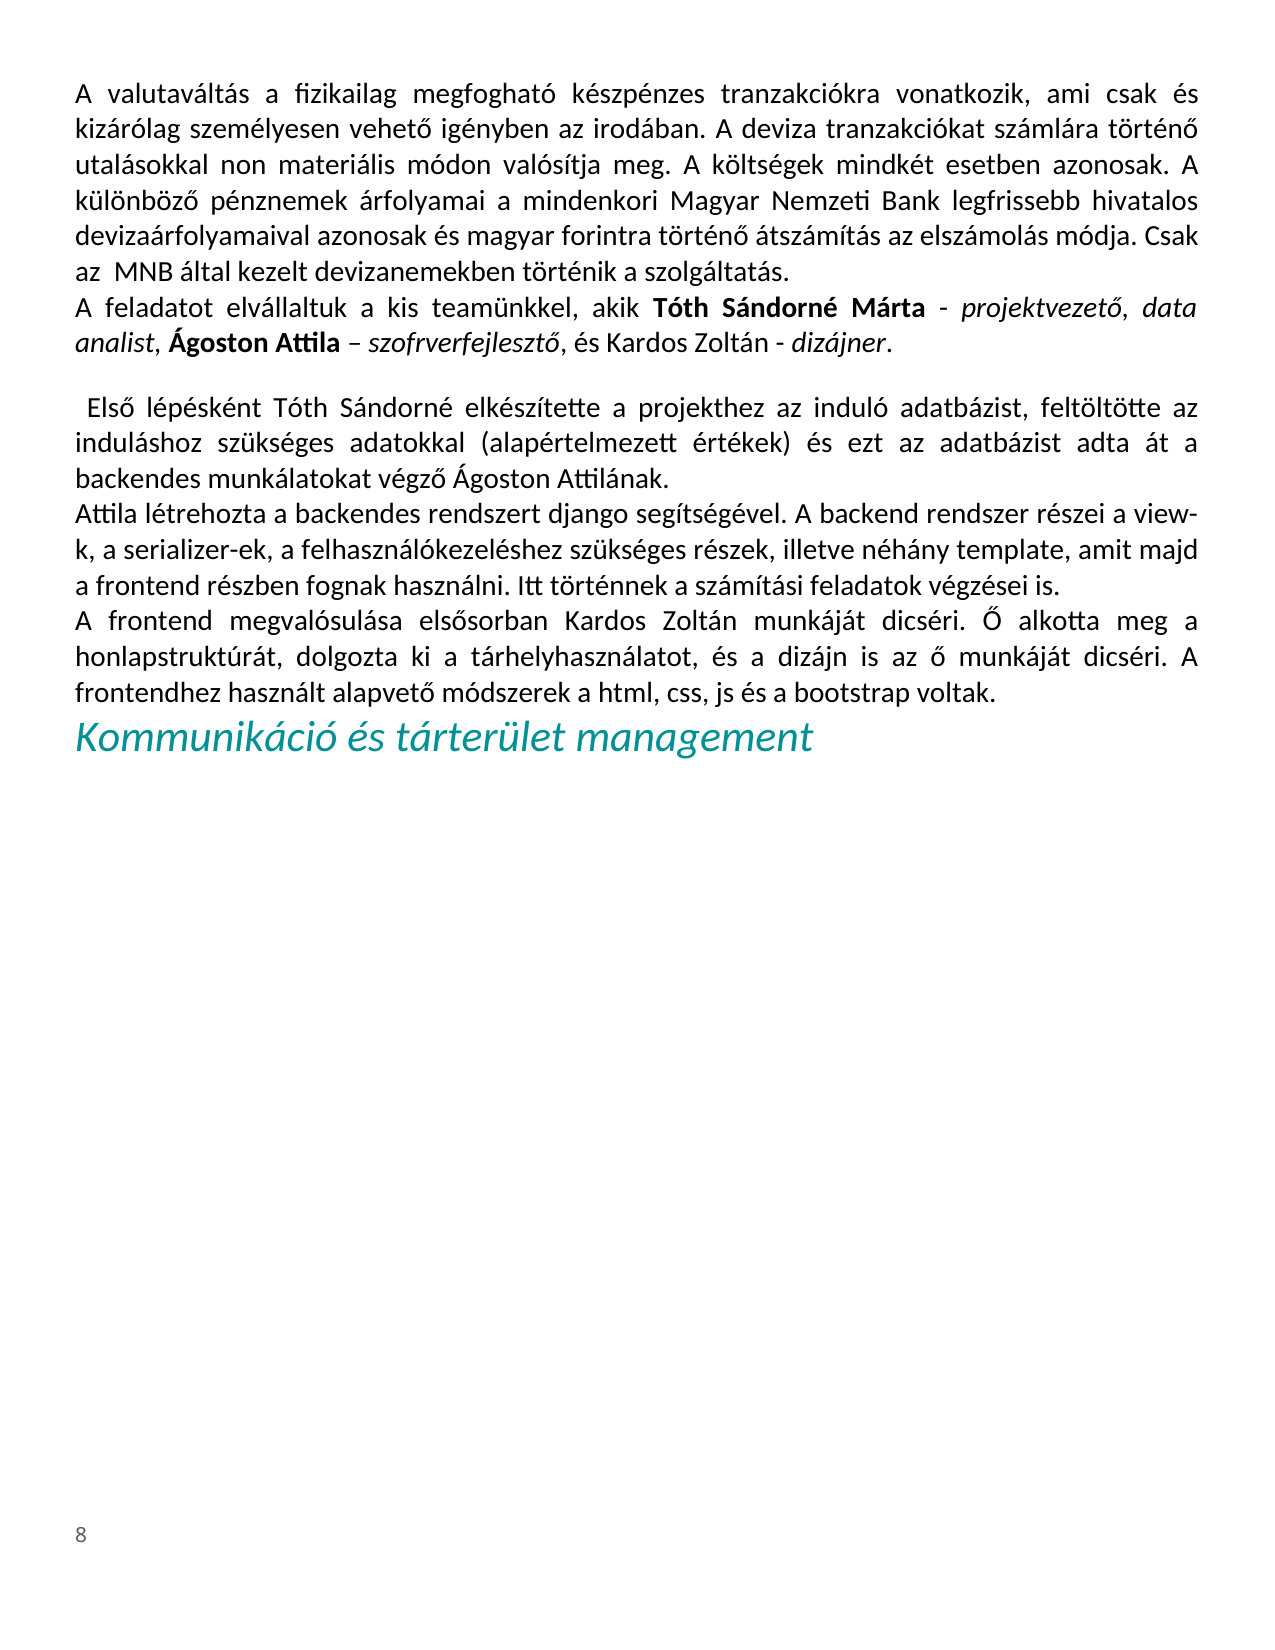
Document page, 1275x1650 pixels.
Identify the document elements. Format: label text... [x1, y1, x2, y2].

text A valutaváltás a fizikailag megfogható készpénzes tranzakciókra vonatkozik, ami csak és kizárólag személyesen vehető igényben az irodában. A deviza tranzakciókat számlára történő utalásokkal non materiális módon valósítja meg. A költségek mindkét esetben azonosak. A különböző pénznemek árfolyamai a mindenkori Magyar Nemzeti Bank legfrissebb hivatalos devizaárfolyamaival azonosak és magyar forintra történő átszámítás az elszámolás módja. Csak az MNB által kezelt devizanemekben történik a szolgáltatás. [75, 75, 1200, 289]
text A feladatot elvállaltuk a kis teamünkkel, akik Tóth Sándorné Márta - projektvezető, data analist, Ágoston Attila – szofrverfejlesztő, és Kardos Zoltán - dizájner. [75, 289, 1200, 360]
text A frontend megvalósulása elsősorban Kardos Zoltán munkáját dicséri. Ő alkotta meg a honlapstruktúrát, dolgozta ki a tárhelyhasználatot, és a dizájn is az ő munkáját dicséri. A frontendhez használt alapvető módszerek a html, css, js és a bootstrap voltak. [75, 602, 1200, 709]
text Első lépésként Tóth Sándorné elkészítette a projekthez az induló adatbázist, feltöltötte az induláshoz szükséges adatokkal (alapértelmezett értékek) és ezt az adatbázist adta át a backendes munkálatokat végző Ágoston Attilának. [75, 389, 1200, 496]
subtitle Kommunikáció és tárterület management [75, 709, 1200, 763]
text Attila létrehozta a backendes rendszert django segítségével. A backend rendszer részei a view-k, a serializer-ek, a felhasználókezeléshez szükséges részek, illetve néhány template, amit majd a frontend részben fognak használni. Itt történnek a számítási feladatok végzései is. [75, 496, 1200, 602]
